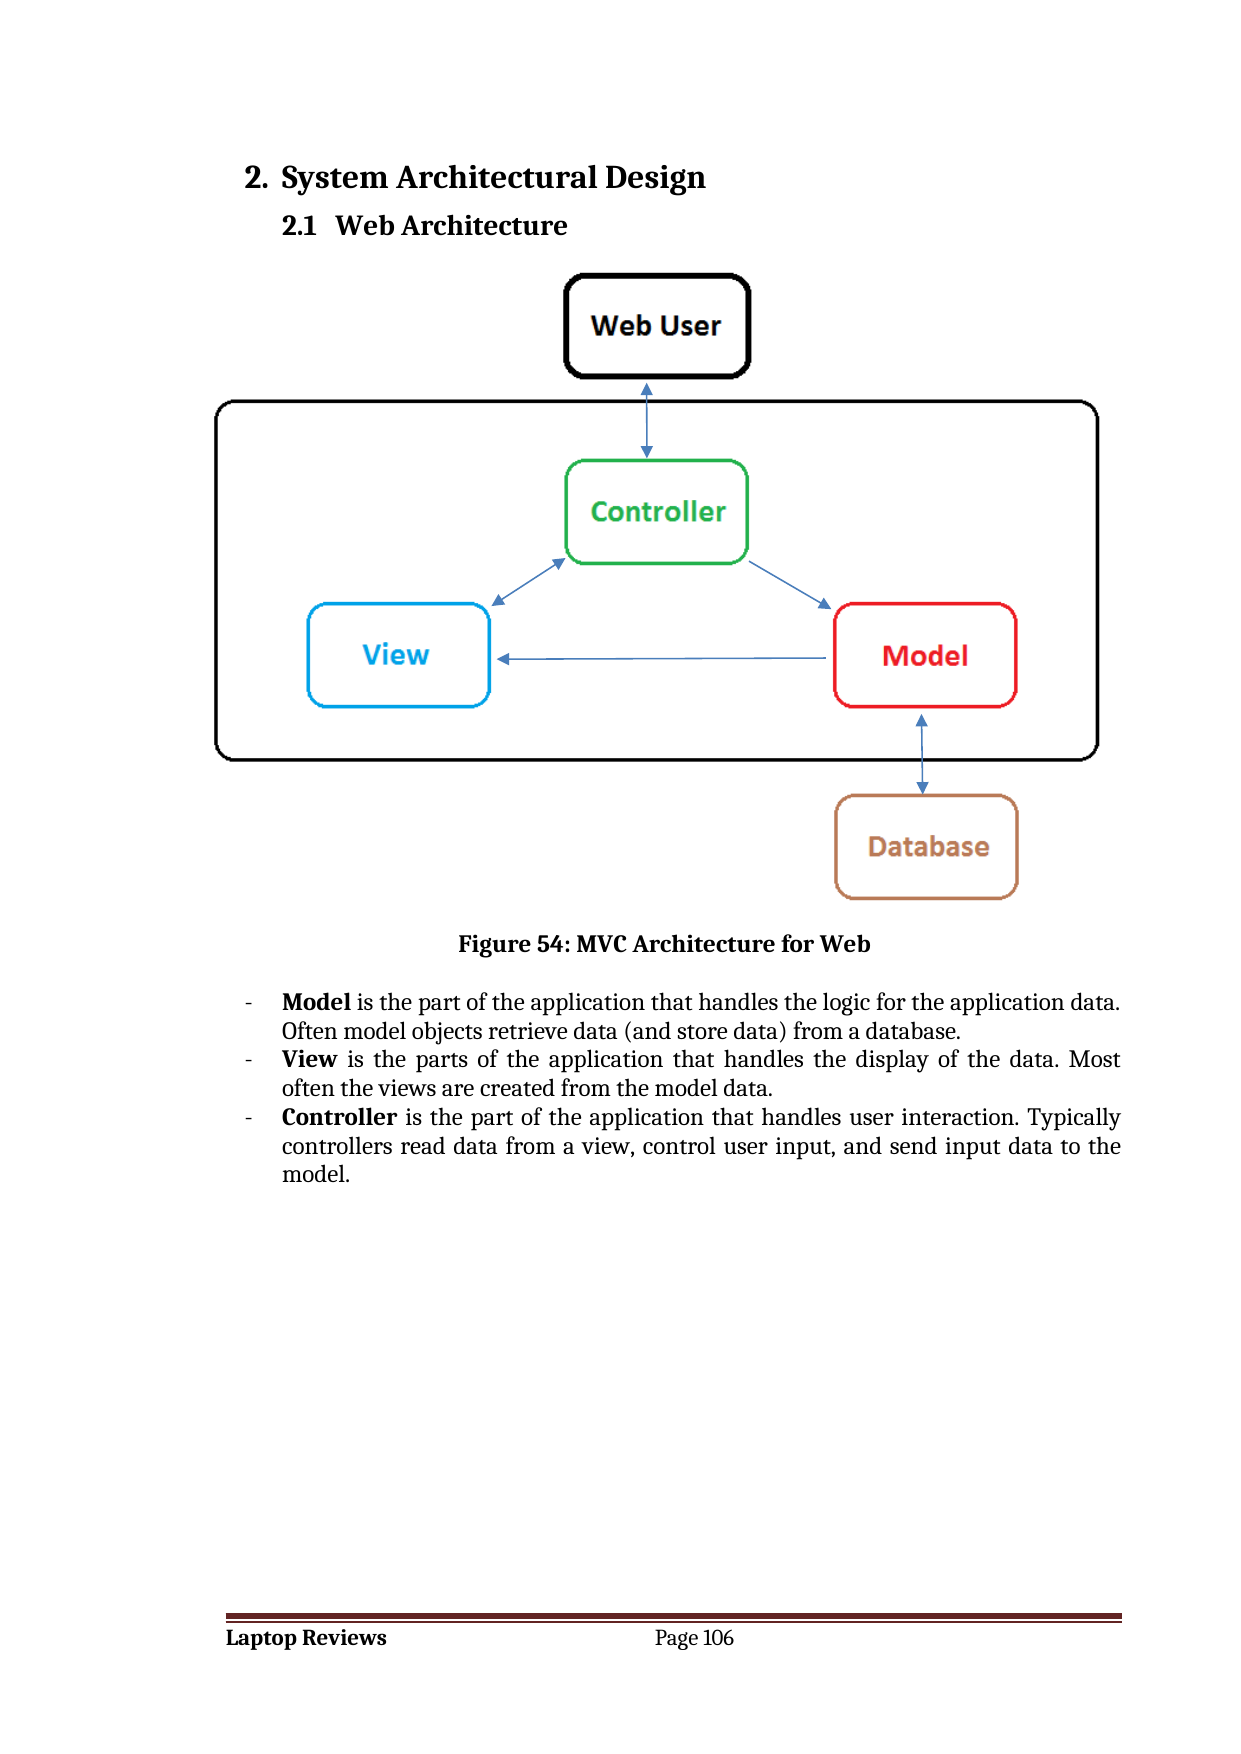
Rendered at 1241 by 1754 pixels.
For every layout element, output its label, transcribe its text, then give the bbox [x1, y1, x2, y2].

picture [206, 255, 1123, 905]
list View is the parts of the application that handles the display of the data. Most often the views are created from the model data. [244, 1074, 1122, 1132]
subtitle Web Architecture [282, 209, 1122, 242]
list Model is the part of the application that handles the logic for the application data. Often model objects retrieve data (and store data) from a database. [244, 988, 1122, 1045]
subtitle System Architectural Design [244, 158, 1122, 196]
text Figure 54: MVC Architecture for Web [207, 930, 1122, 959]
list Controller is the part of the application that handles user interaction. Typically controllers read data from a view, control user input, and send input data to the model. [244, 1161, 1122, 1247]
